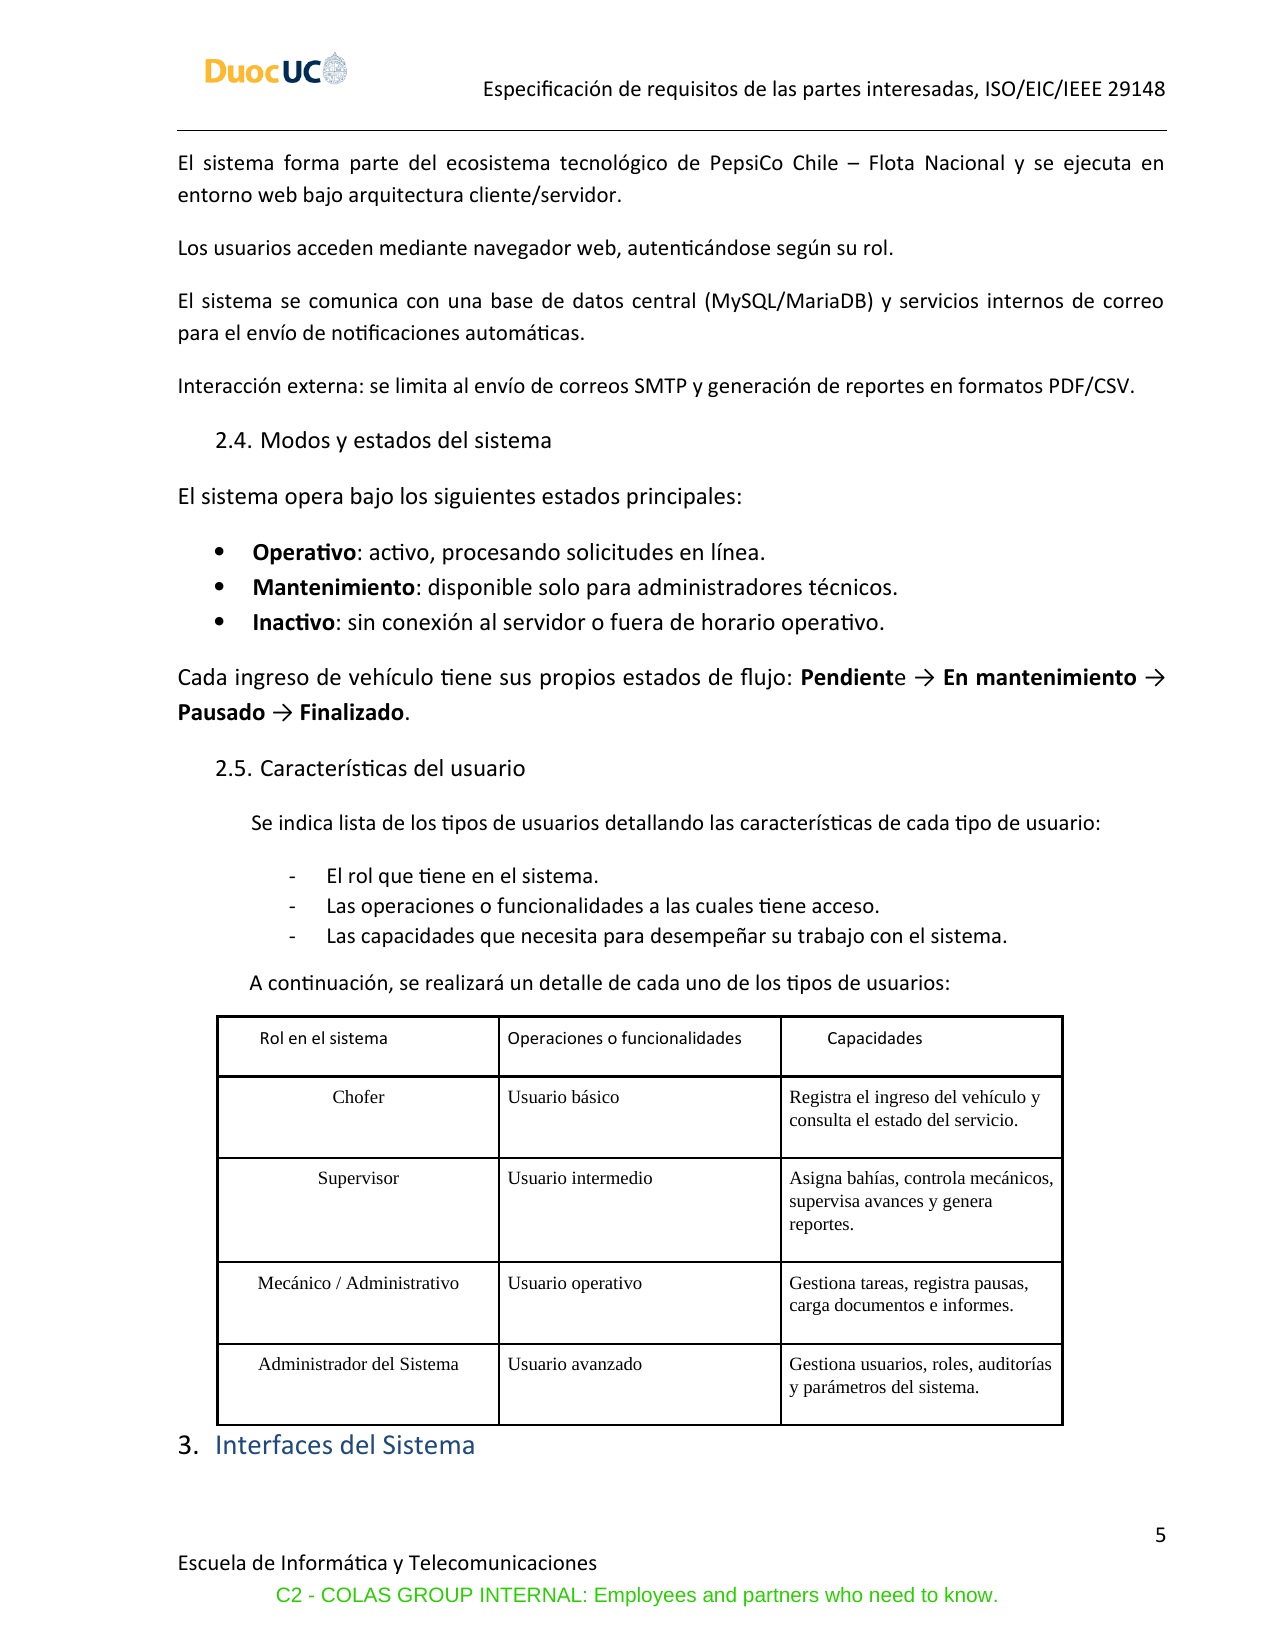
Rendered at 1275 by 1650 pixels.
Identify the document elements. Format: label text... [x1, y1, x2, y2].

list Mantenimiento: disponible solo para administradores técnicos. [215, 571, 1167, 601]
list Las operaciones o funcionalidades a las cuales tiene acceso. [288, 891, 1167, 919]
text A continuación, se realizará un detalle de cada uno de los tipos de usuarios: [177, 968, 1167, 997]
text El sistema forma parte del ecosistema tecnológico de PepsiCo Chile – Flota Nacional y se ejecuta en entorno web bajo arquitectura cliente/servidor. [177, 148, 1167, 208]
text El sistema se comunica con una base de datos central (MySQL/MariaDB) y servicios internos de correo para el envío de notificaciones automáticas. [177, 286, 1167, 346]
text Los usuarios acceden mediante navegador web, autenticándose según su rol. [177, 233, 1167, 261]
table_cell Usuario intermedio [500, 1159, 780, 1261]
table_cell Gestiona usuarios, roles, auditorías y parámetros del sistema. [782, 1345, 1061, 1424]
table_header Operaciones o funcionalidades [500, 1018, 780, 1075]
list Operativo: activo, procesando solicitudes en línea. [215, 536, 1167, 566]
table_header Capacidades [782, 1018, 1061, 1075]
list Las capacidades que necesita para desempeñar su trabajo con el sistema. [288, 922, 1167, 950]
text Cada ingreso de vehículo tiene sus propios estados de flujo: Pendiente → En mantenimiento → Pausado → Finalizado. [177, 662, 1167, 727]
table_cell Usuario avanzado [500, 1345, 780, 1424]
table_cell Usuario operativo [500, 1263, 780, 1343]
list Interfaces del Sistema [177, 1426, 1167, 1462]
table_cell Chofer [219, 1078, 498, 1157]
text El sistema opera bajo los siguientes estados principales: [177, 480, 1167, 510]
text Interacción externa: se limita al envío de correos SMTP y generación de reportes en formatos PDF/CSV. [177, 371, 1167, 399]
table_cell Registra el ingreso del vehículo y consulta el estado del servicio. [782, 1078, 1061, 1157]
table_header Rol en el sistema [219, 1018, 498, 1075]
table_cell Mecánico / Administrativo [219, 1263, 498, 1343]
picture [198, 48, 352, 87]
table_cell Usuario básico [500, 1078, 780, 1157]
list El rol que tiene en el sistema. [288, 861, 1167, 889]
list Características del usuario [215, 752, 1167, 783]
table_cell Administrador del Sistema [219, 1345, 498, 1424]
table_cell Asigna bahías, controla mecánicos, supervisa avances y genera reportes. [782, 1159, 1061, 1261]
table_cell Supervisor [219, 1159, 498, 1261]
list Modos y estados del sistema [215, 424, 1167, 454]
list Inactivo: sin conexión al servidor o fuera de horario operativo. [215, 606, 1167, 636]
table_cell Gestiona tareas, registra pausas, carga documentos e informes. [782, 1263, 1061, 1343]
text Se indica lista de los tipos de usuarios detallando las características de cada tipo de usuario: [251, 808, 1167, 836]
